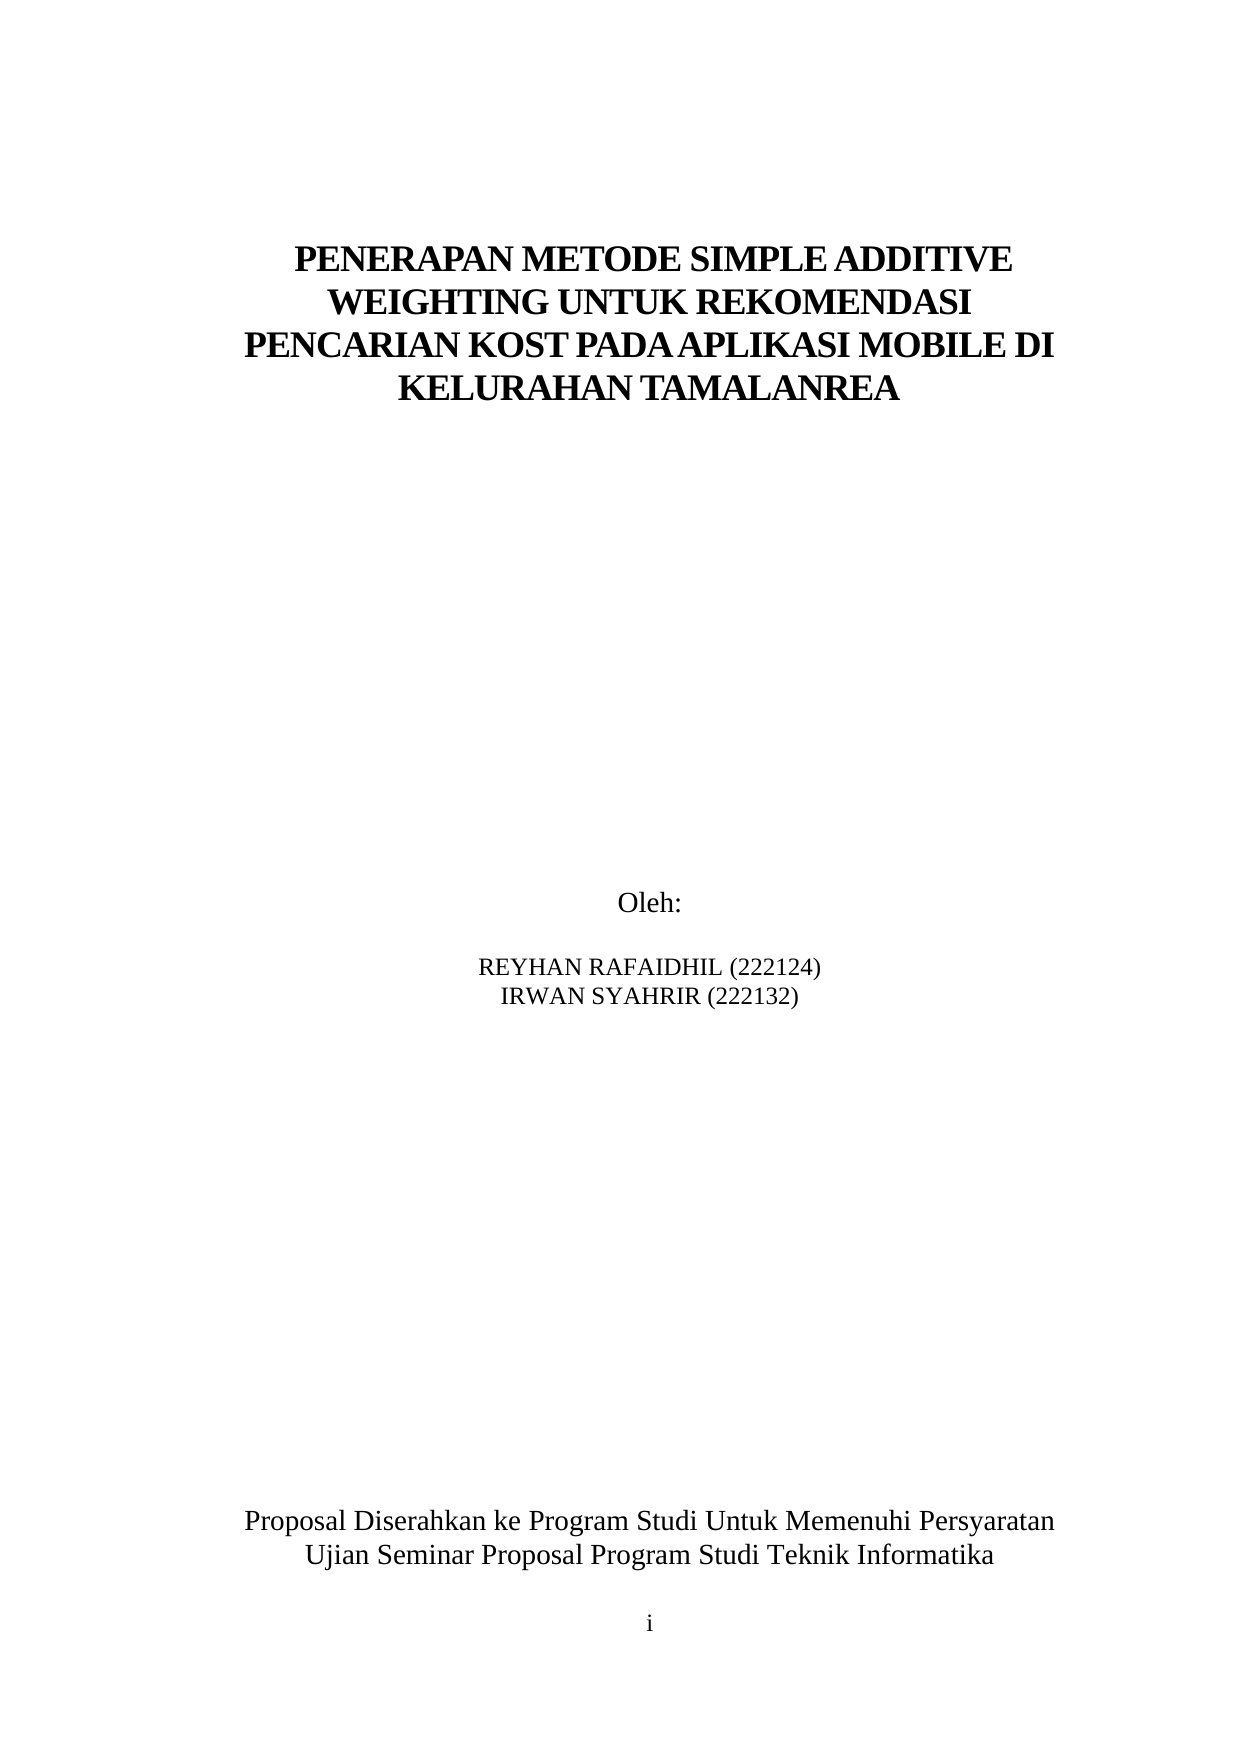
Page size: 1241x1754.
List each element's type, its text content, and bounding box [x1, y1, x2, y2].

text Oleh: [236, 885, 1063, 919]
text Proposal Diserahkan ke Program Studi Untuk Memenuhi Persyaratan Ujian Seminar Proposal Program Studi Teknik Informatika [236, 1503, 1063, 1571]
text REYHAN RAFAIDHIL (222124) [236, 952, 1063, 981]
text IRWAN SYAHRIR (222132) [236, 981, 1063, 1010]
